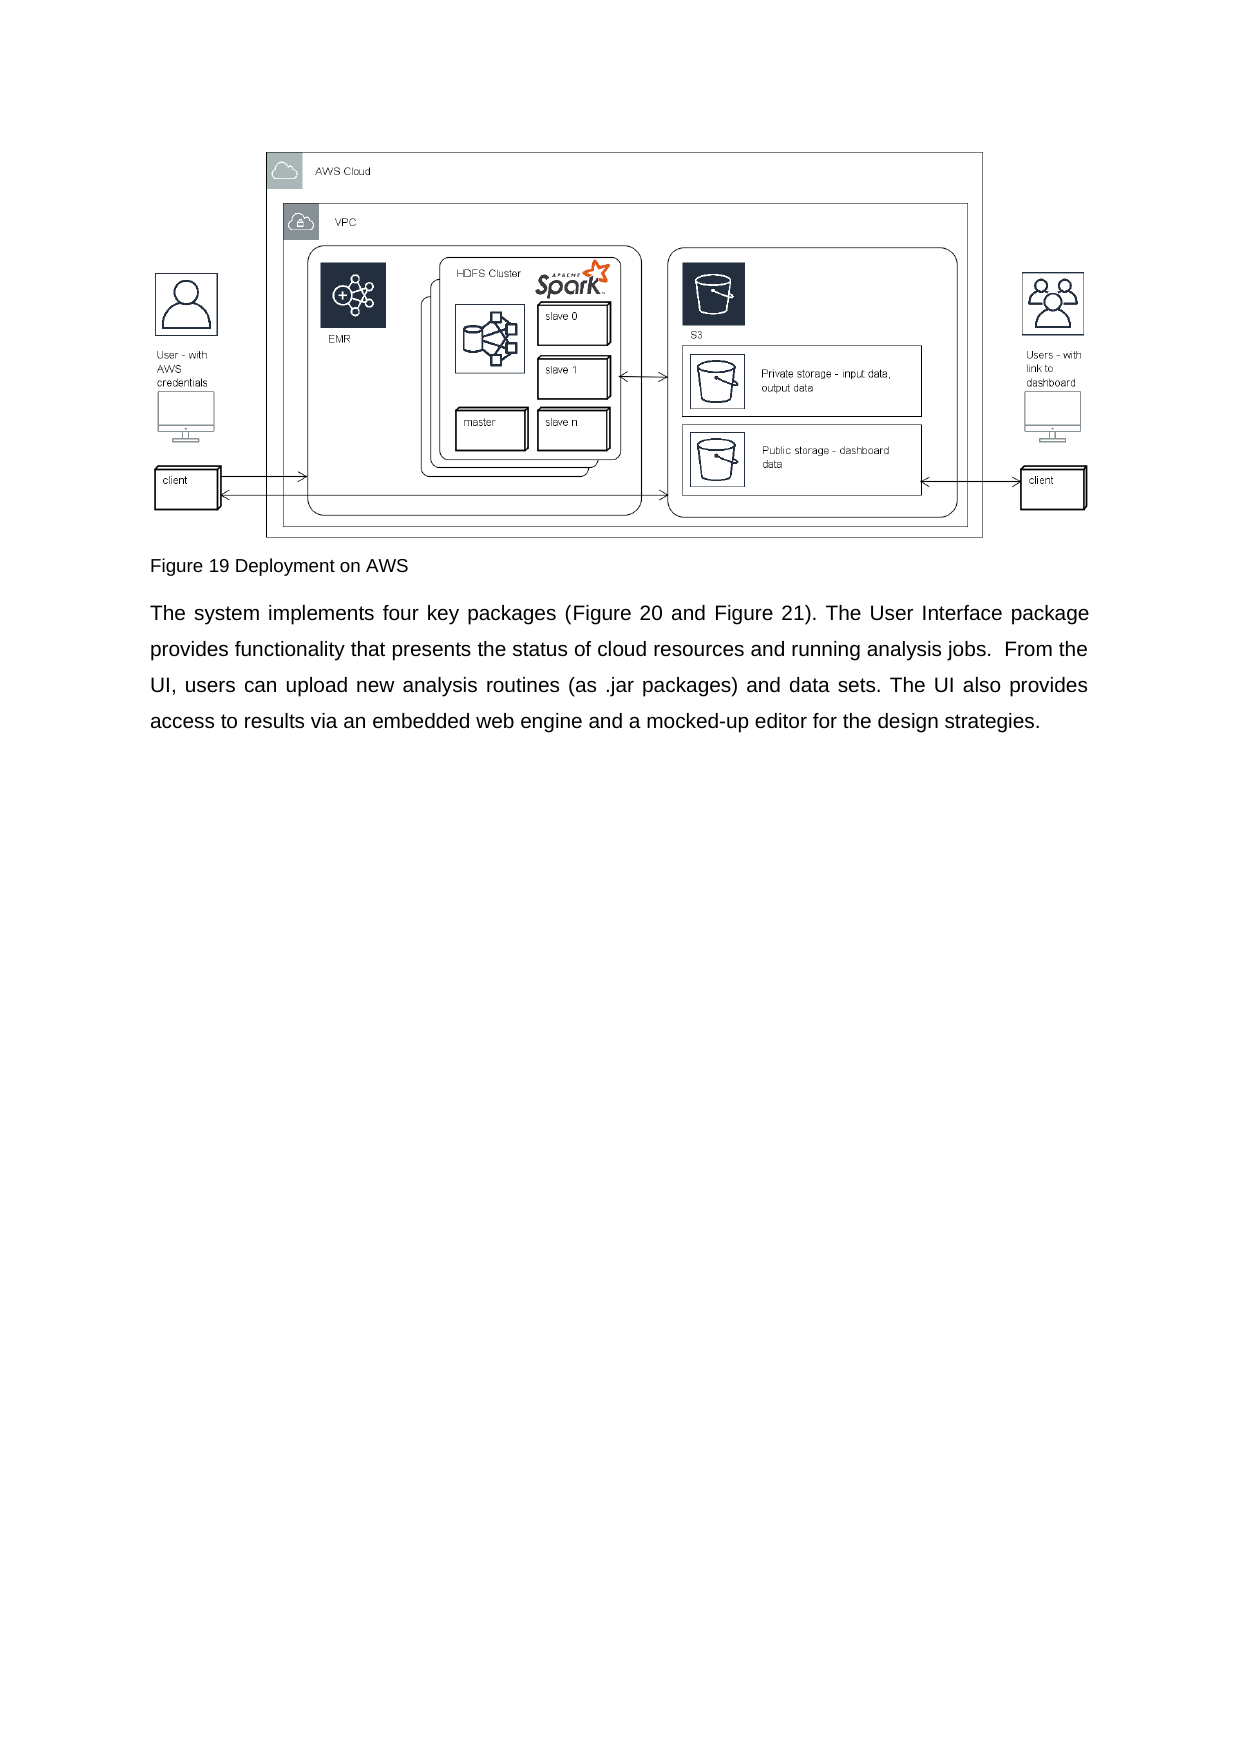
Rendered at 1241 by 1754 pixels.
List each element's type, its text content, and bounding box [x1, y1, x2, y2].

text The system implements four key packages (Figure 20 and Figure 21). The User Interface package provides functionality that presents the status of cloud resources and running analysis jobs. From the UI, users can upload new analysis routines (as .jar packages) and data sets. The UI also provides access to results via an embedded web engine and a mocked-up editor for the design strategies. [150, 601, 1090, 733]
picture [150, 150, 1091, 543]
